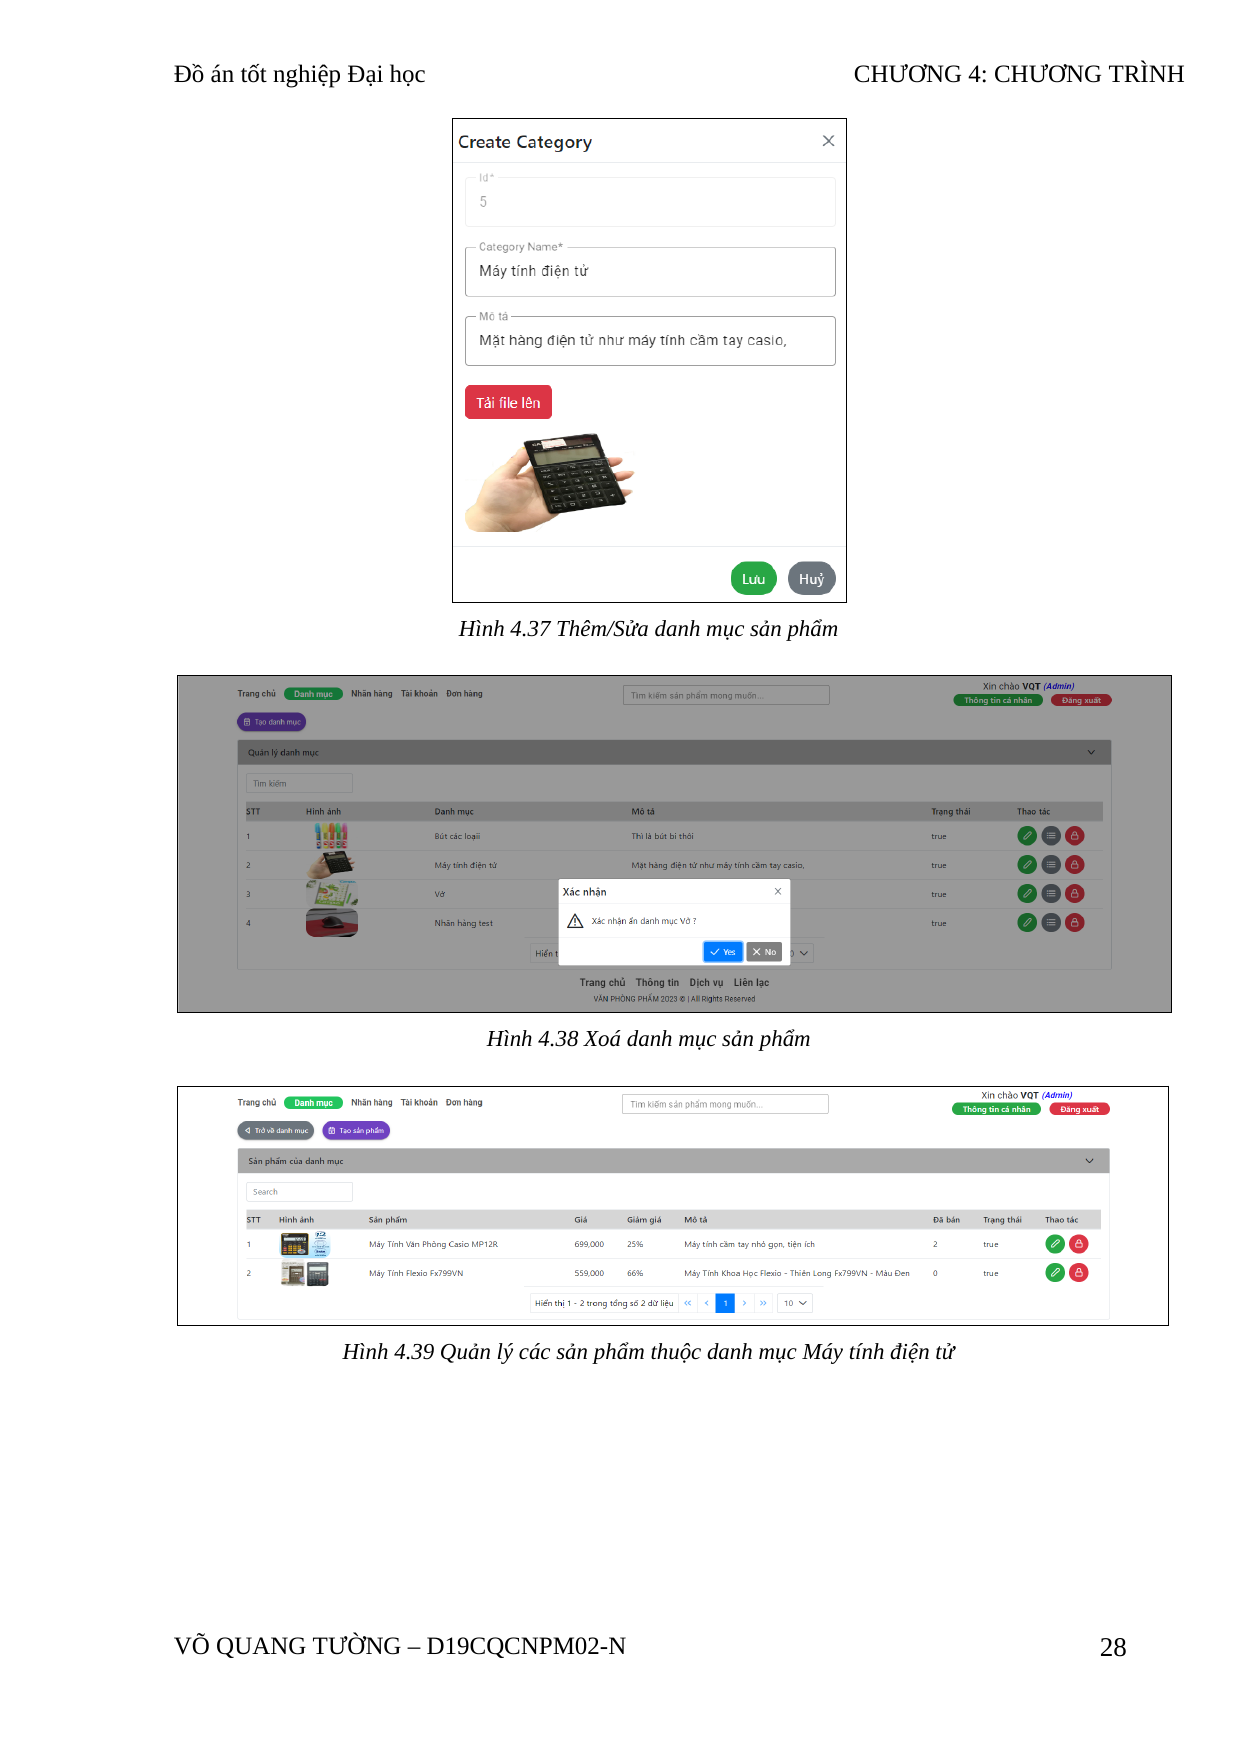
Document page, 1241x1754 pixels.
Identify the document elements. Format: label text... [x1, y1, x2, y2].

picture [178, 676, 1171, 1012]
picture [453, 119, 846, 602]
picture [178, 1087, 1168, 1325]
